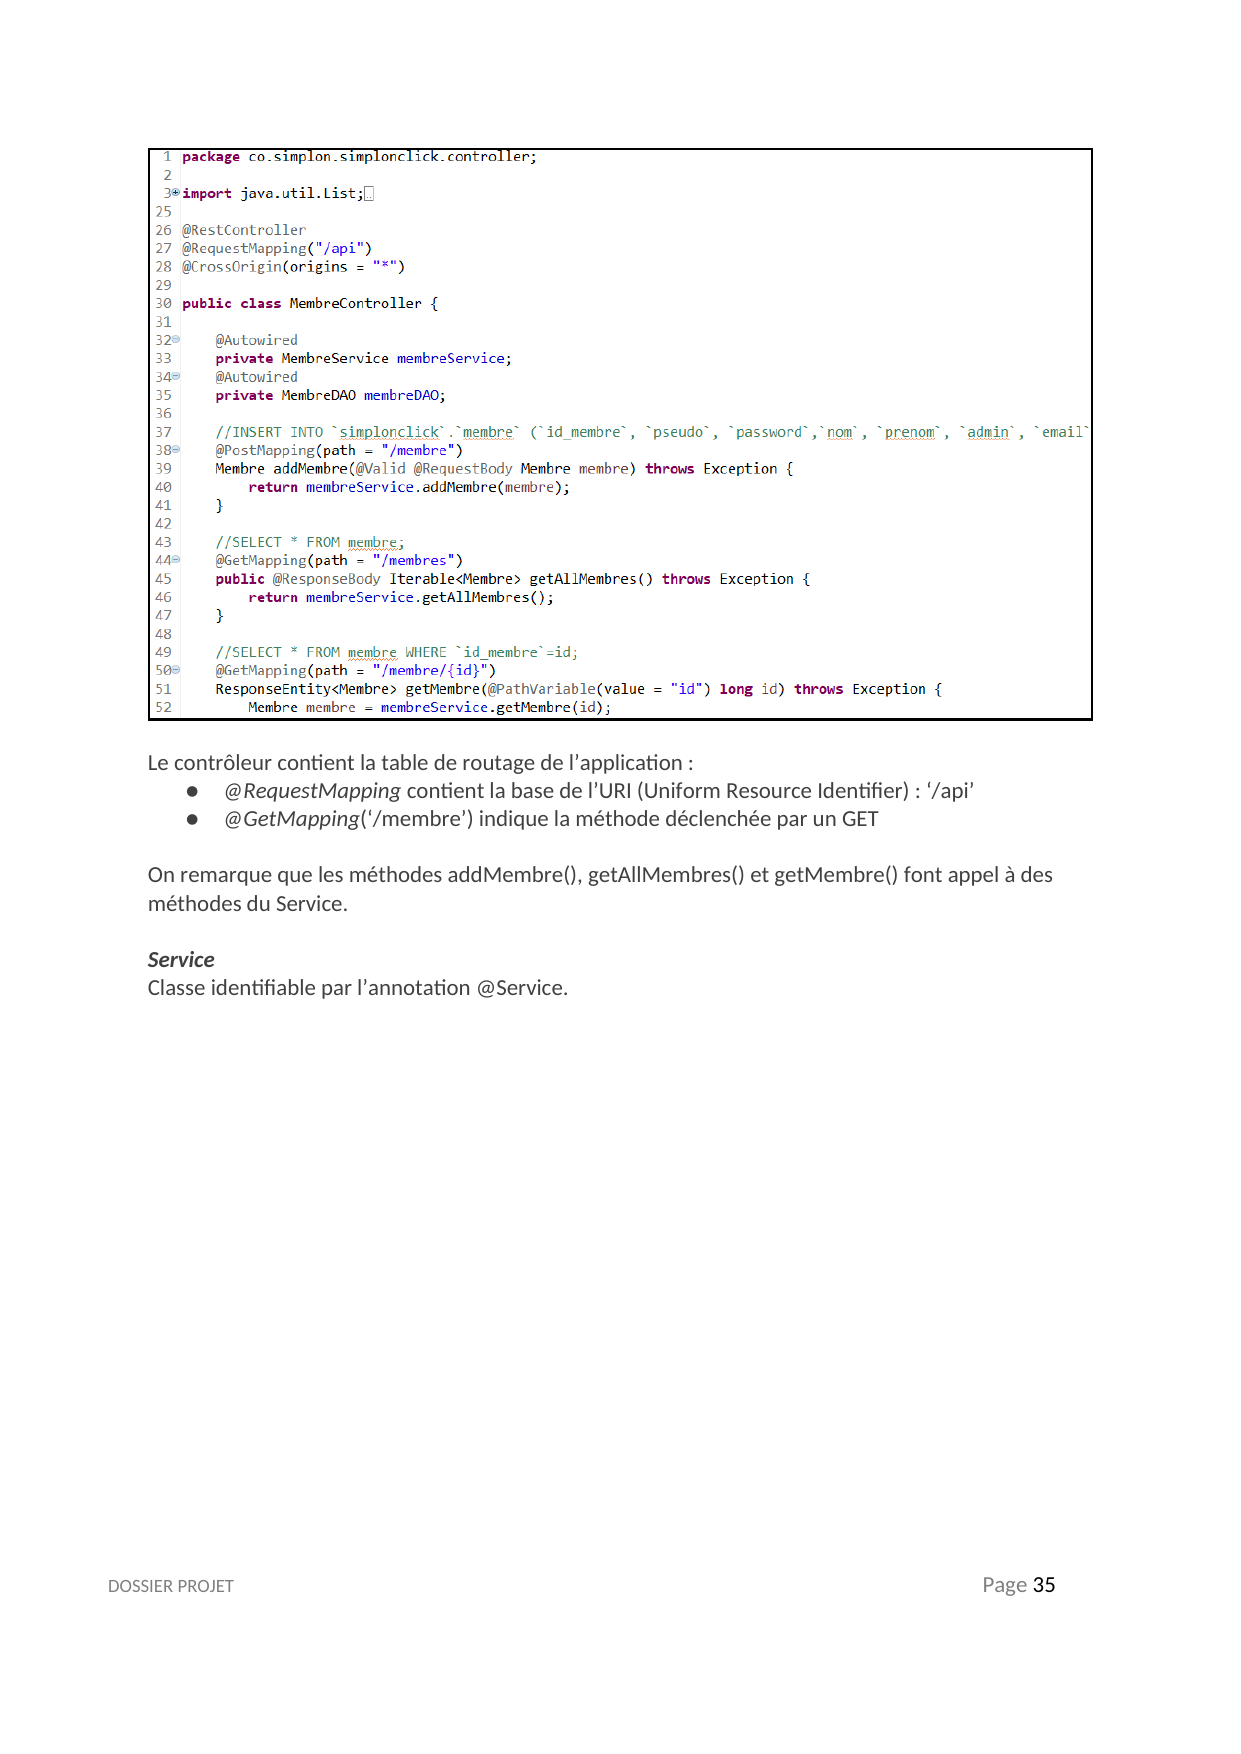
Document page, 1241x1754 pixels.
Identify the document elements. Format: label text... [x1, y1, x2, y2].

text Le contrôleur contient la table de routage de l’application : [148, 748, 1093, 777]
list @GetMapping(‘/membre’) indique la méthode déclenchée par un GET [185, 804, 1093, 833]
text Service [148, 945, 1093, 973]
text On remarque que les méthodes addMembre(), getAllMembres() et getMembre() font appel à des méthodes du Service. [148, 861, 1093, 917]
picture [150, 150, 1091, 718]
list @RequestMapping contient la base de l’URI (Uniform Resource Identifier) : ‘/api’ [185, 777, 1093, 804]
text Classe identifiable par l’annotation @Service. [148, 973, 1093, 1001]
